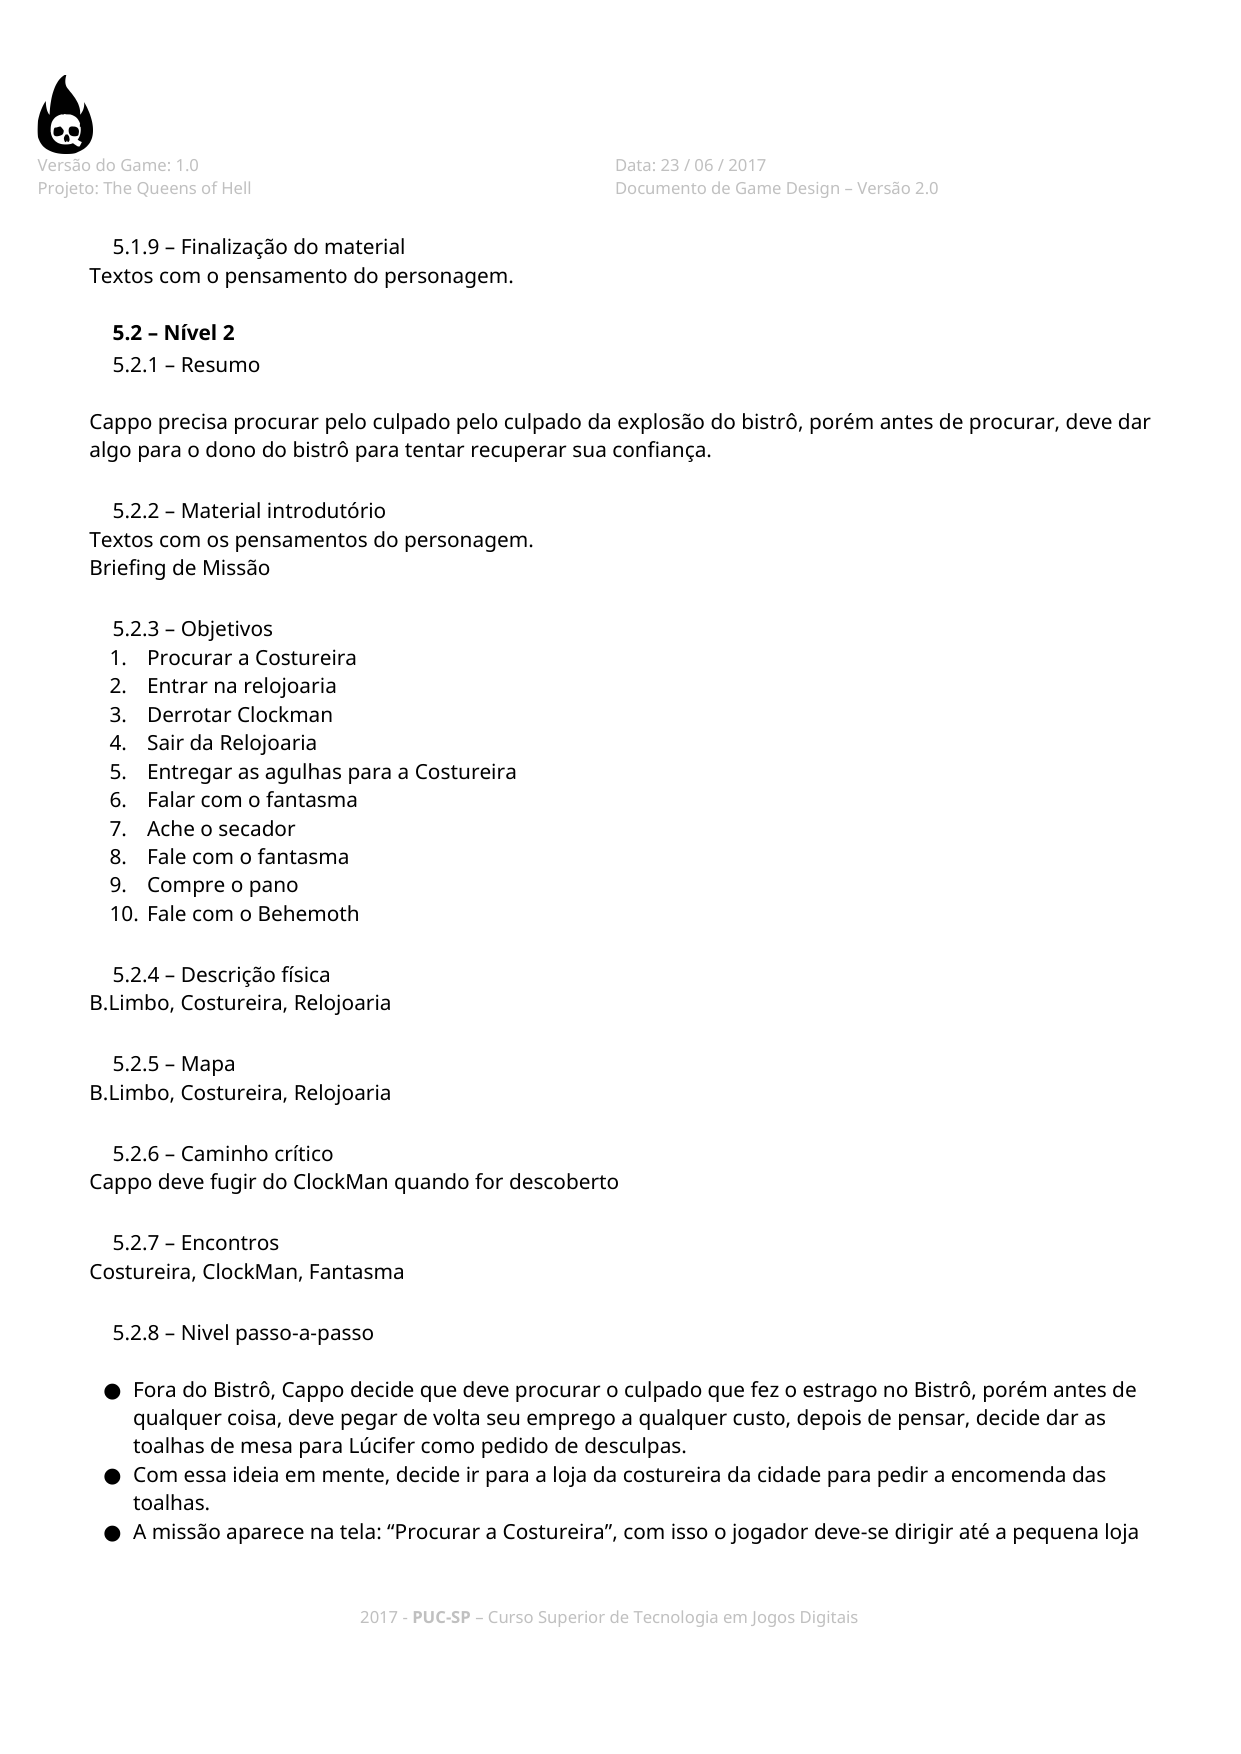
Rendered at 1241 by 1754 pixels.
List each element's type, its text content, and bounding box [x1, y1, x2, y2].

picture [37, 75, 93, 154]
